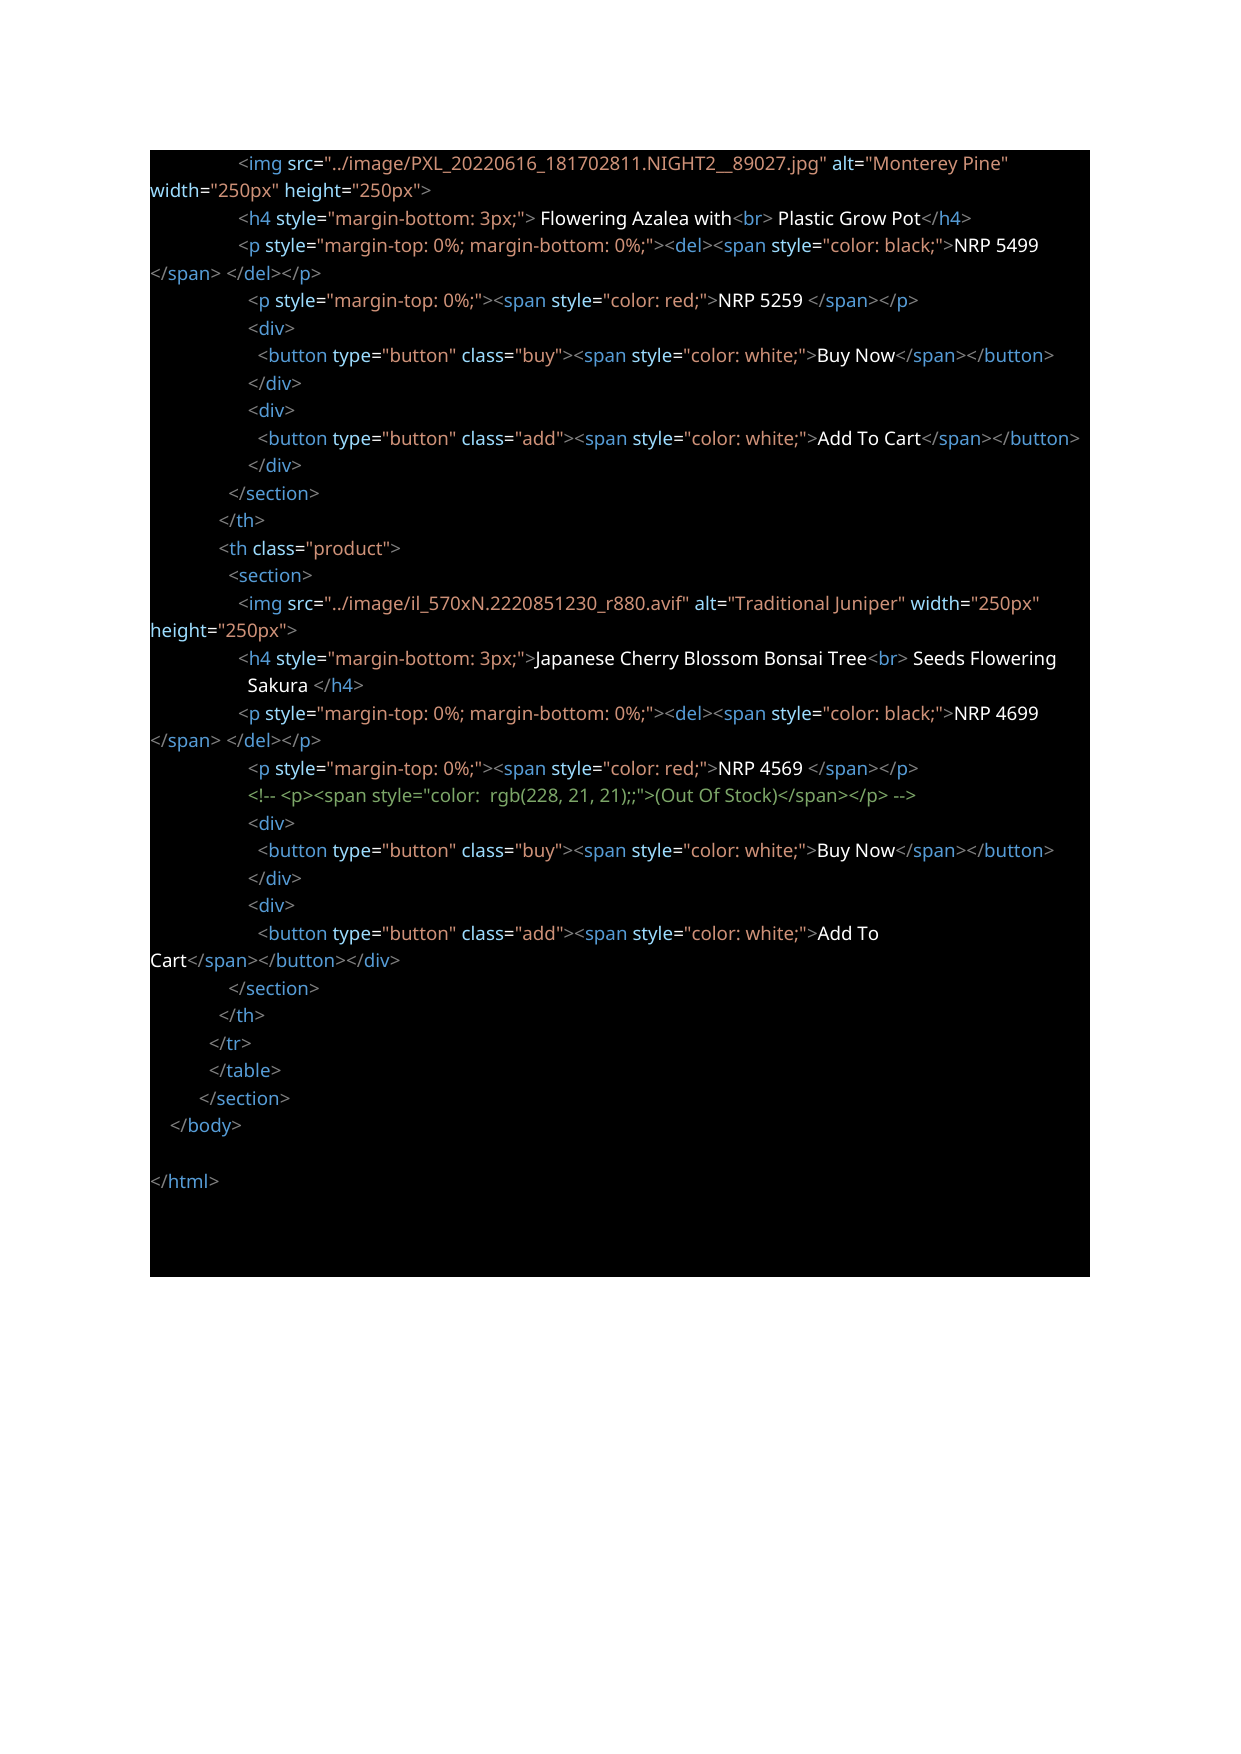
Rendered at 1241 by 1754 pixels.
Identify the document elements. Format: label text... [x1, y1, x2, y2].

text </th> [150, 507, 1090, 533]
text </table> [150, 1057, 1090, 1083]
text <button type="button" class="add"><span style="color: white;">Add To Cart</span></button> [150, 425, 1090, 451]
text </div> [150, 370, 1090, 396]
text <p style="margin-top: 0%;"><span style="color: red;">NRP 4569 </span></p> [150, 755, 1090, 781]
text </div> [150, 452, 1090, 478]
text <div> [150, 315, 1090, 341]
text <button type="button" class="add"><span style="color: white;">Add To Cart</span></button></div> [150, 920, 1090, 973]
text <p style="margin-top: 0%; margin-bottom: 0%;"><del><span style="color: black;">NRP 4699 </span> </del></p> [150, 700, 1090, 753]
text </div> [150, 865, 1090, 891]
text <section> [150, 562, 1090, 588]
text </section> [150, 975, 1090, 1001]
text </section> [150, 1085, 1090, 1111]
text <div> [150, 810, 1090, 836]
text </section> [150, 480, 1090, 506]
text </th> [150, 1002, 1090, 1028]
text <p style="margin-top: 0%;"><span style="color: red;">NRP 5259 </span></p> [150, 287, 1090, 313]
text <p style="margin-top: 0%; margin-bottom: 0%;"><del><span style="color: black;">NRP 5499 </span> </del></p> [150, 232, 1090, 286]
text <h4 style="margin-bottom: 3px;">Japanese Cherry Blossom Bonsai Tree<br> Seeds Flowering [150, 645, 1090, 671]
text <div> [150, 892, 1090, 918]
text </html> [150, 1168, 1090, 1194]
text <div> [150, 397, 1090, 423]
text <h4 style="margin-bottom: 3px;"> Flowering Azalea with<br> Plastic Grow Pot</h4> [150, 205, 1090, 231]
text <button type="button" class="buy"><span style="color: white;">Buy Now</span></button> [150, 342, 1090, 368]
text <button type="button" class="buy"><span style="color: white;">Buy Now</span></button> [150, 837, 1090, 863]
text </body> [150, 1112, 1090, 1138]
text <img src="../image/PXL_20220616_181702811.NIGHT2__89027.jpg" alt="Monterey Pine" width="250px" height="250px"> [150, 150, 1090, 203]
text <th class="product"> [150, 535, 1090, 561]
text Sakura </h4> [150, 672, 1090, 698]
text </tr> [150, 1030, 1090, 1056]
text <img src="../image/il_570xN.2220851230_r880.avif" alt="Traditional Juniper" width="250px" height="250px"> [150, 590, 1090, 643]
text <!-- <p><span style="color: rgb(228, 21, 21);;">(Out Of Stock)</span></p> --> [150, 782, 1090, 808]
